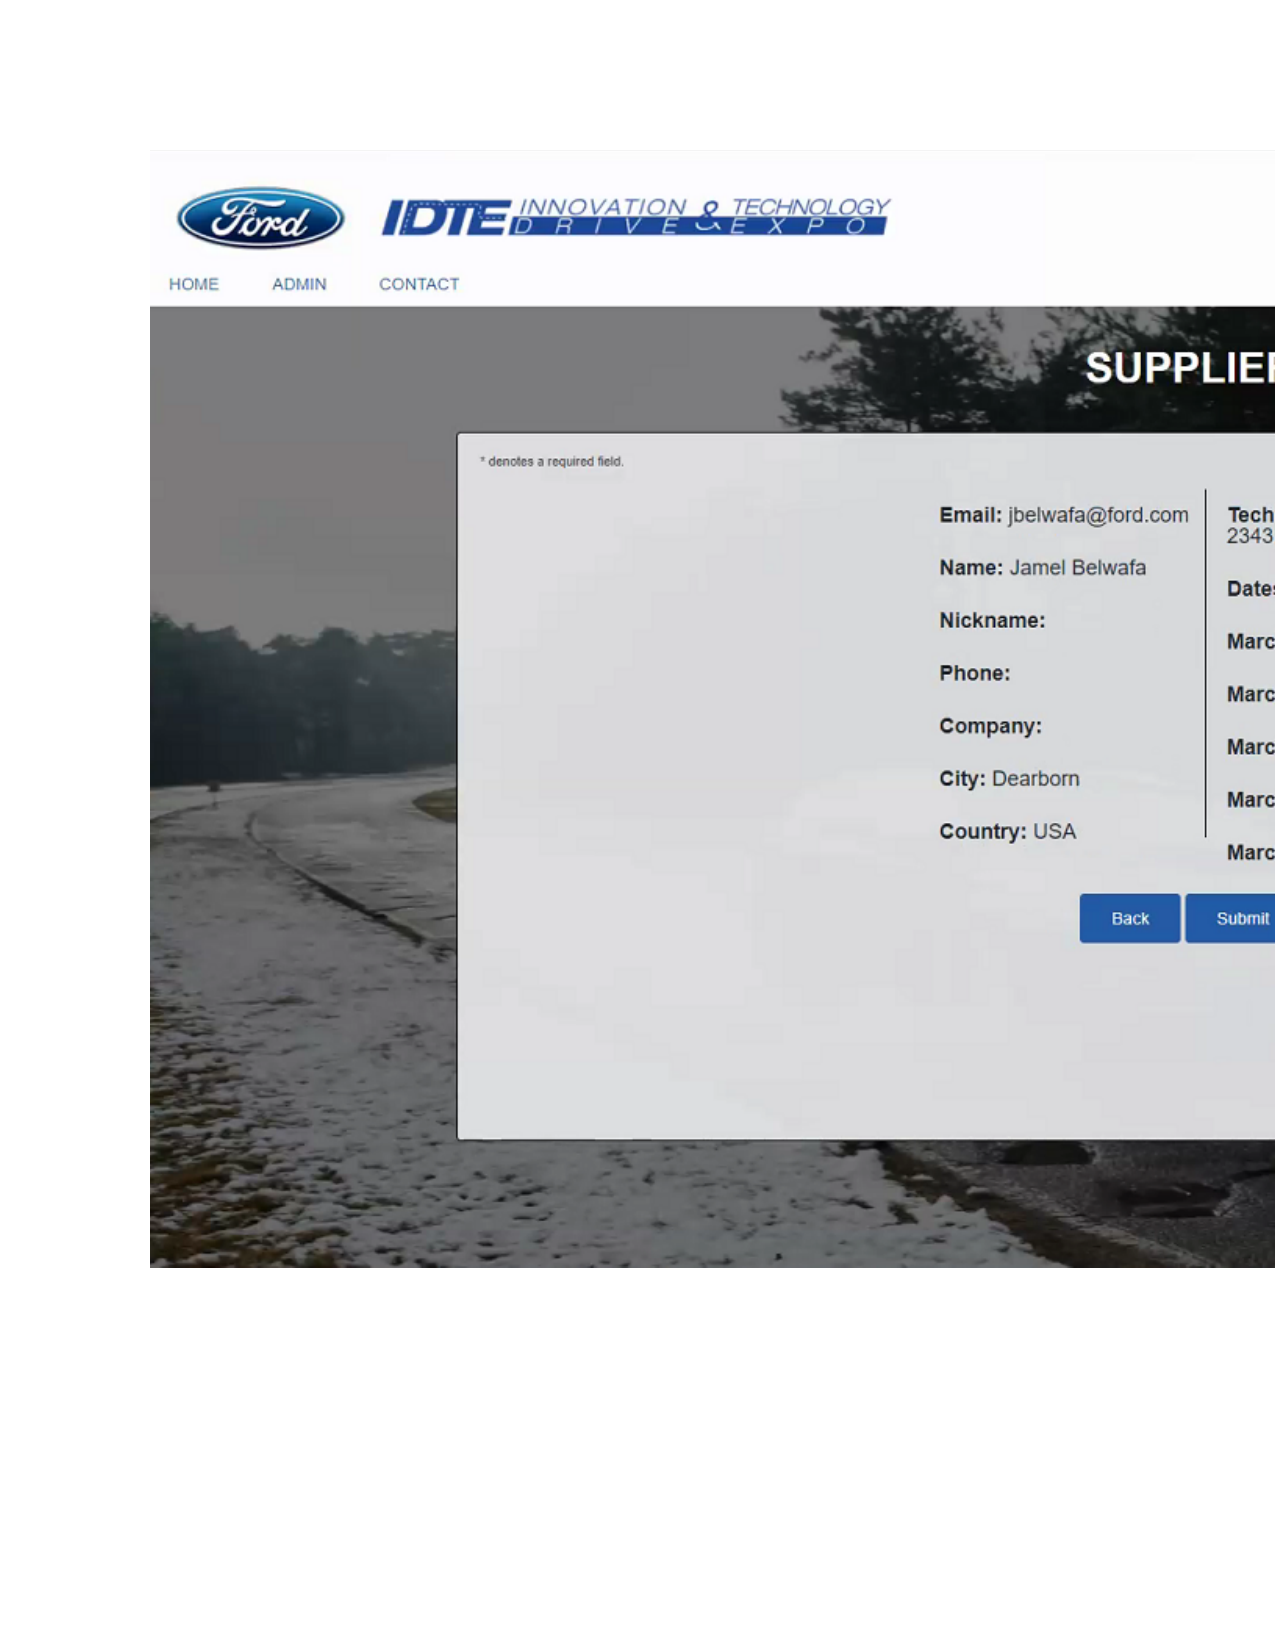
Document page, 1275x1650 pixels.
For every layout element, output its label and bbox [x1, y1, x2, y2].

picture [150, 150, 1275, 1268]
